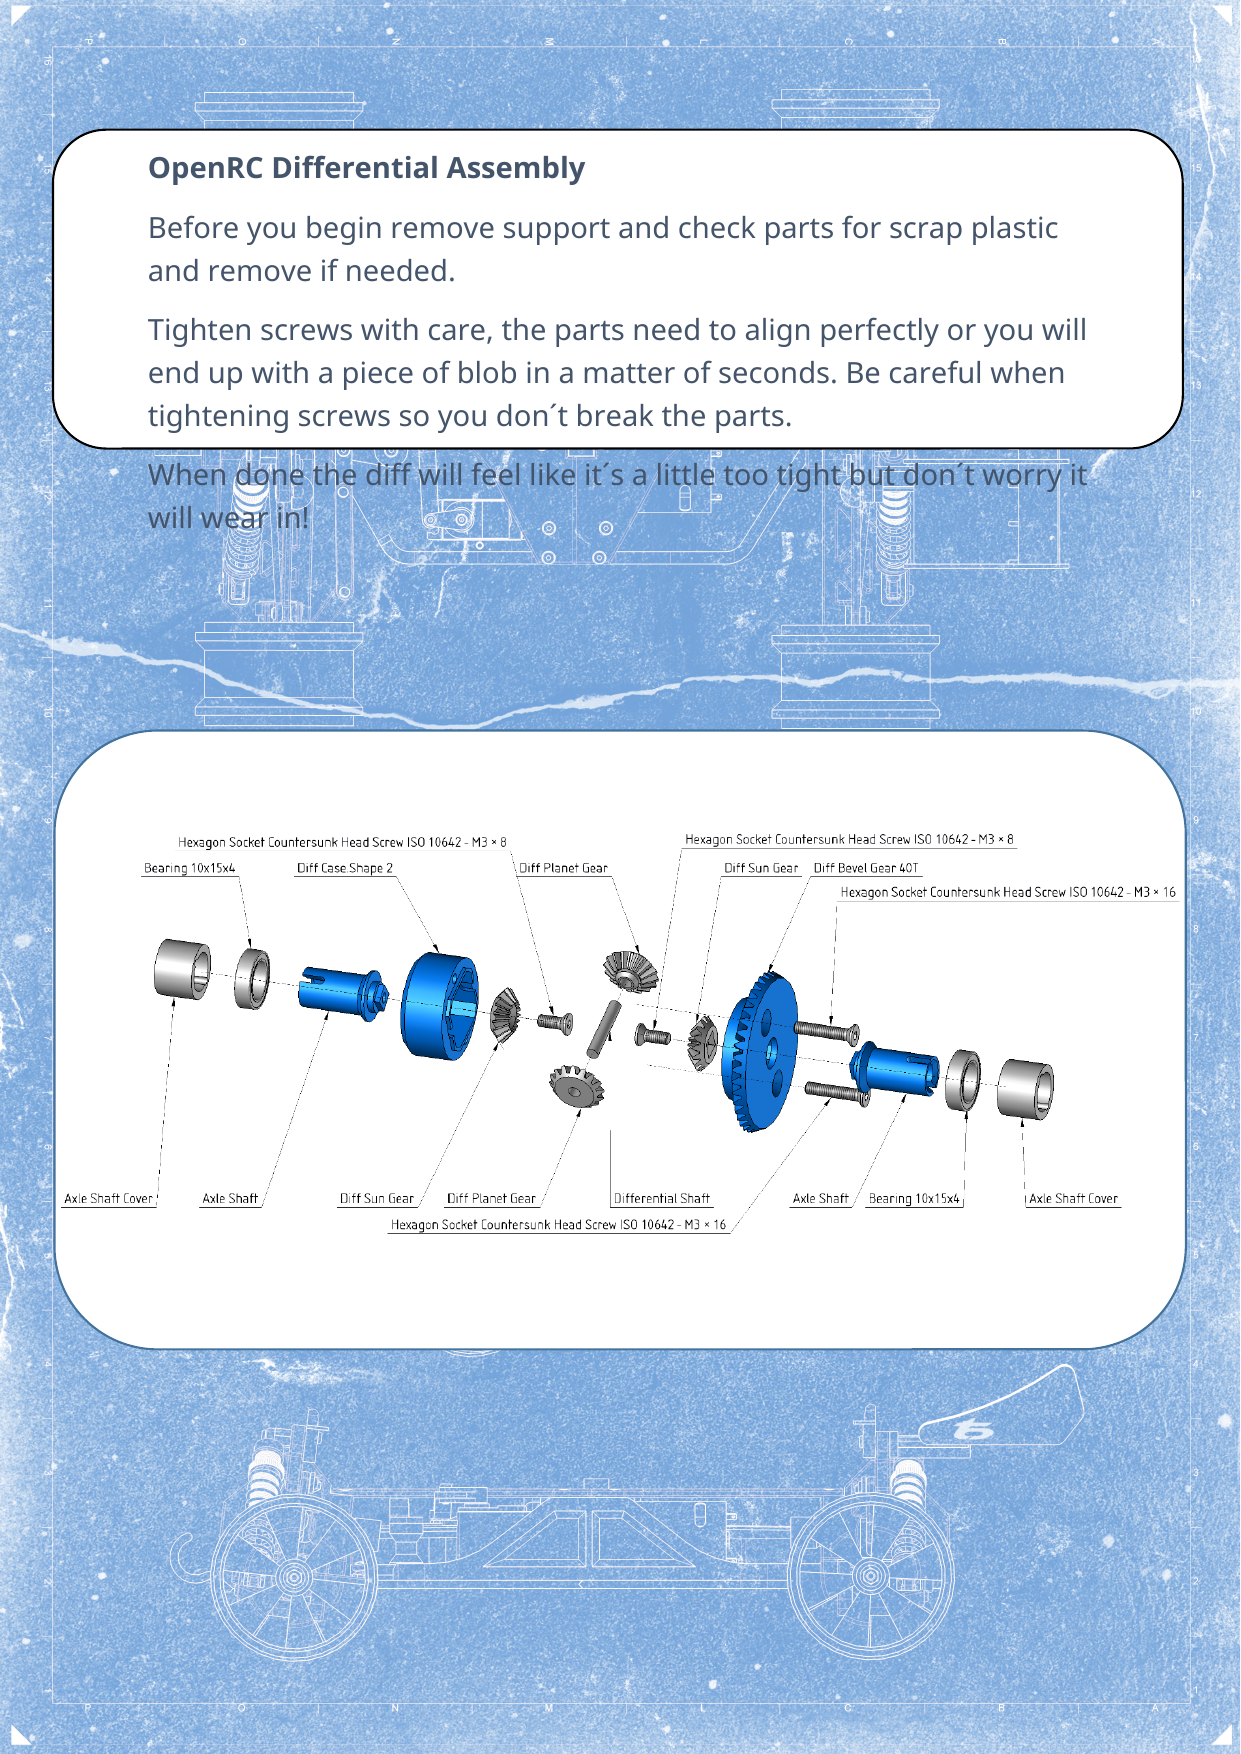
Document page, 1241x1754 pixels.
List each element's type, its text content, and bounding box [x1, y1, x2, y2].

text When done the diff will feel like it´s a little too tight but don´t worry it will wear in! [148, 454, 1093, 537]
text Before you begin remove support and check parts for scrap plastic and remove if needed. [148, 207, 1093, 289]
picture [0, 0, 1241, 1754]
text Tighten screws with care, the parts need to align perfectly or you will end up with a piece of blob in a matter of seconds. Be careful when tightening screws so you don´t break the parts. [148, 309, 1093, 435]
text OpenRC Differential Assembly [148, 148, 1093, 187]
